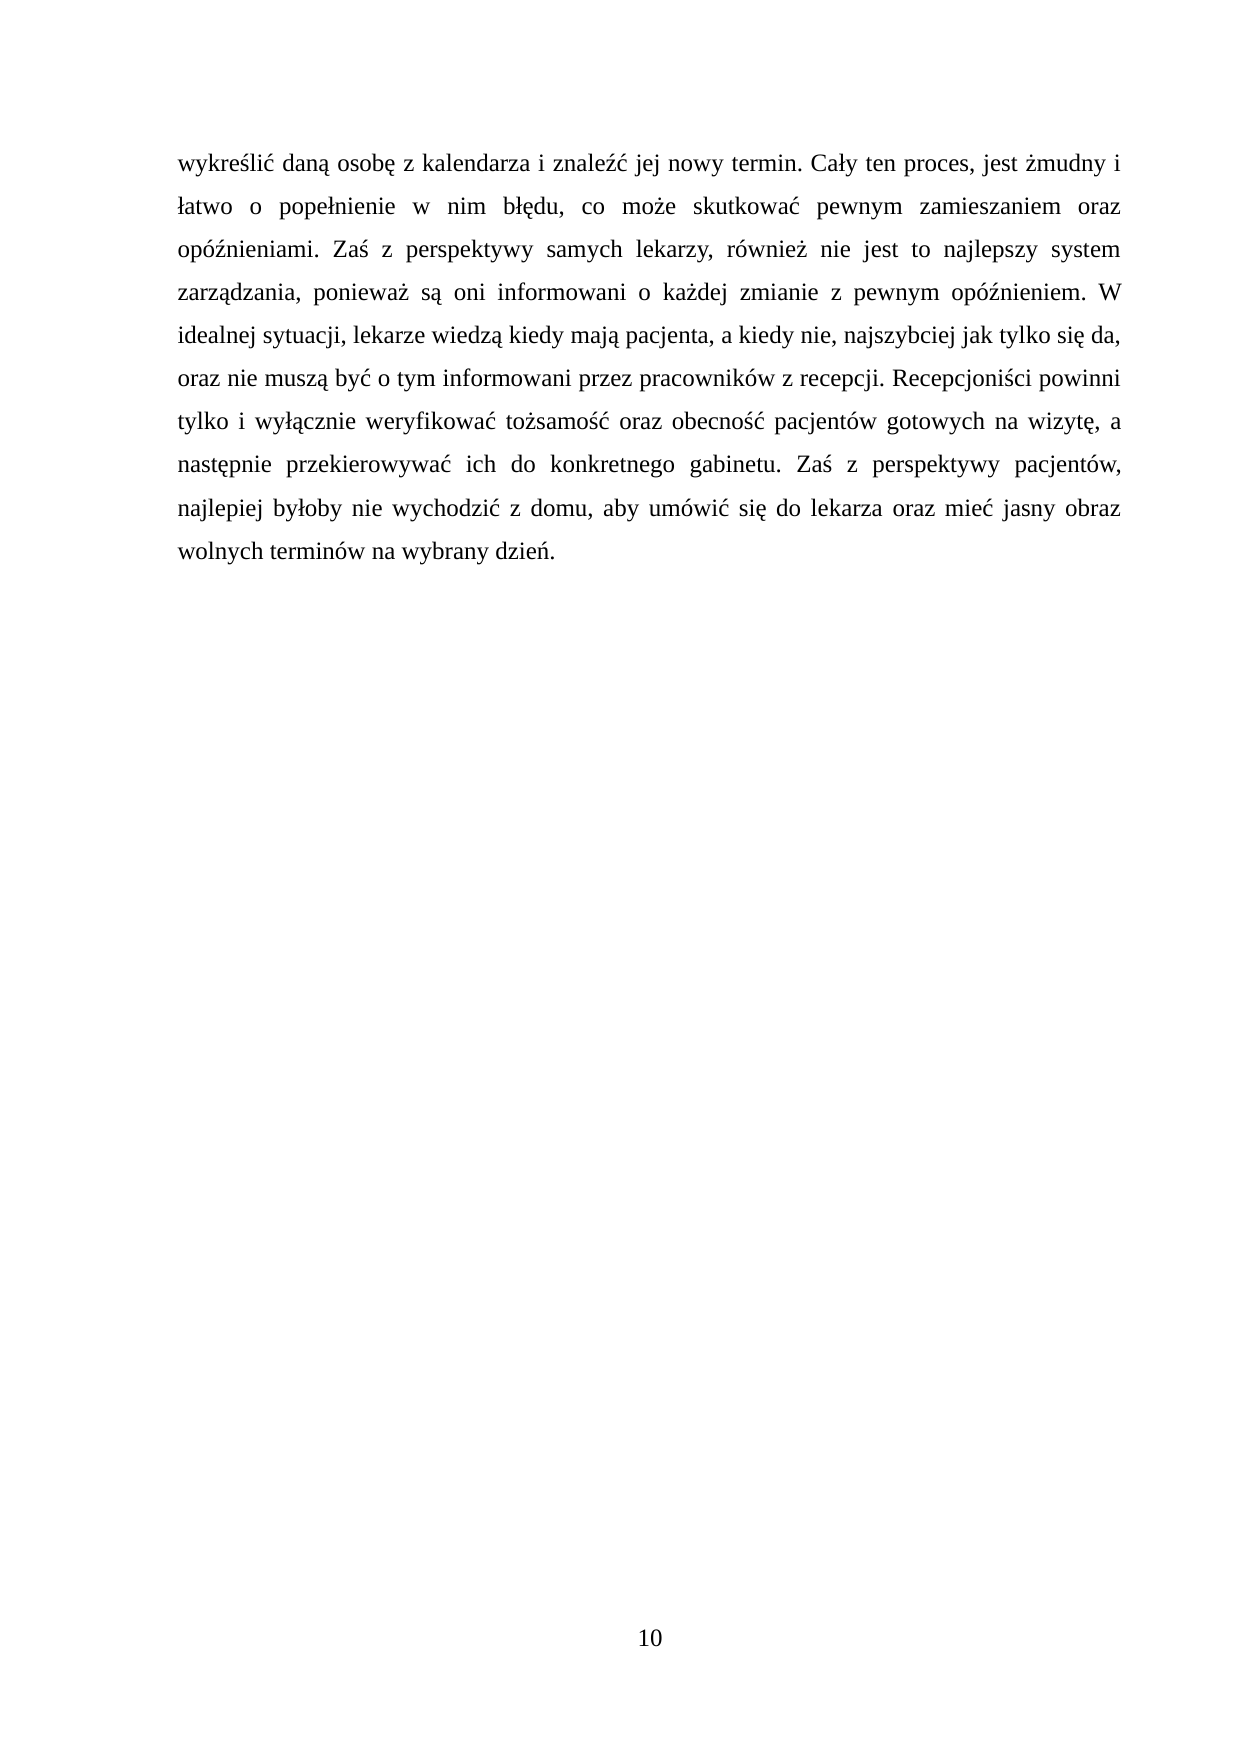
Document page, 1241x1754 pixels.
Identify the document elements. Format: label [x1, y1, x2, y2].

text [177, 148, 1122, 564]
